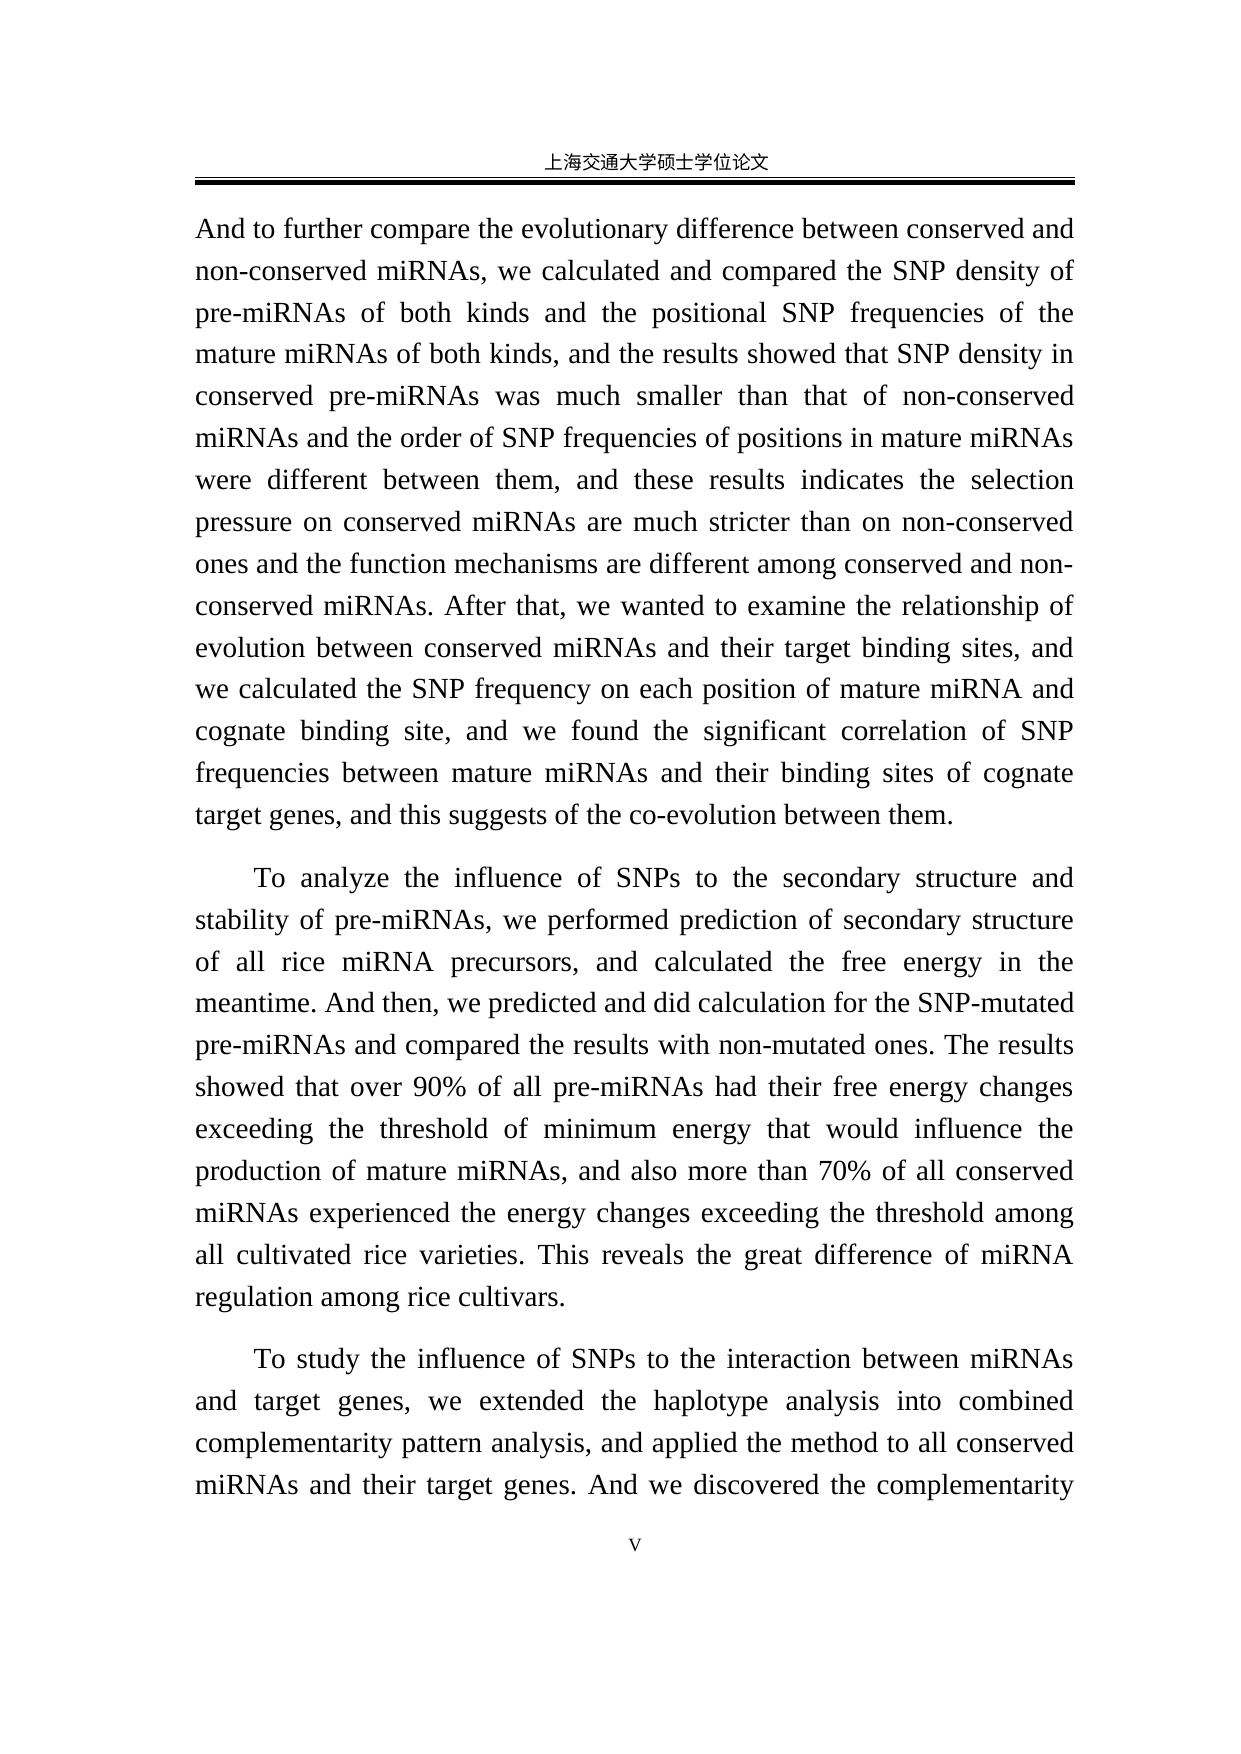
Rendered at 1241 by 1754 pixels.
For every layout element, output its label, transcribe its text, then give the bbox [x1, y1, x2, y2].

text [195, 211, 1075, 831]
text To analyze the influence of SNPs to the secondary structure and stability of pre-miRNAs, we performed prediction of secondary structure of all rice miRNA precursors, and calculated the free energy in the meantime. And then, we predicted and did calculation for the SNP-mutated pre-miRNAs and compared the results with non-mutated ones. The results showed that over 90% of all pre-miRNAs had their free energy changes exceeding the threshold of minimum energy that would influence the production of mature miRNAs, and also more than 70% of all conserved miRNAs experienced the energy changes exceeding the threshold among all cultivated rice varieties. This reveals the great difference of miRNA regulation among rice cultivars. [195, 860, 1075, 1312]
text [195, 1341, 1075, 1501]
